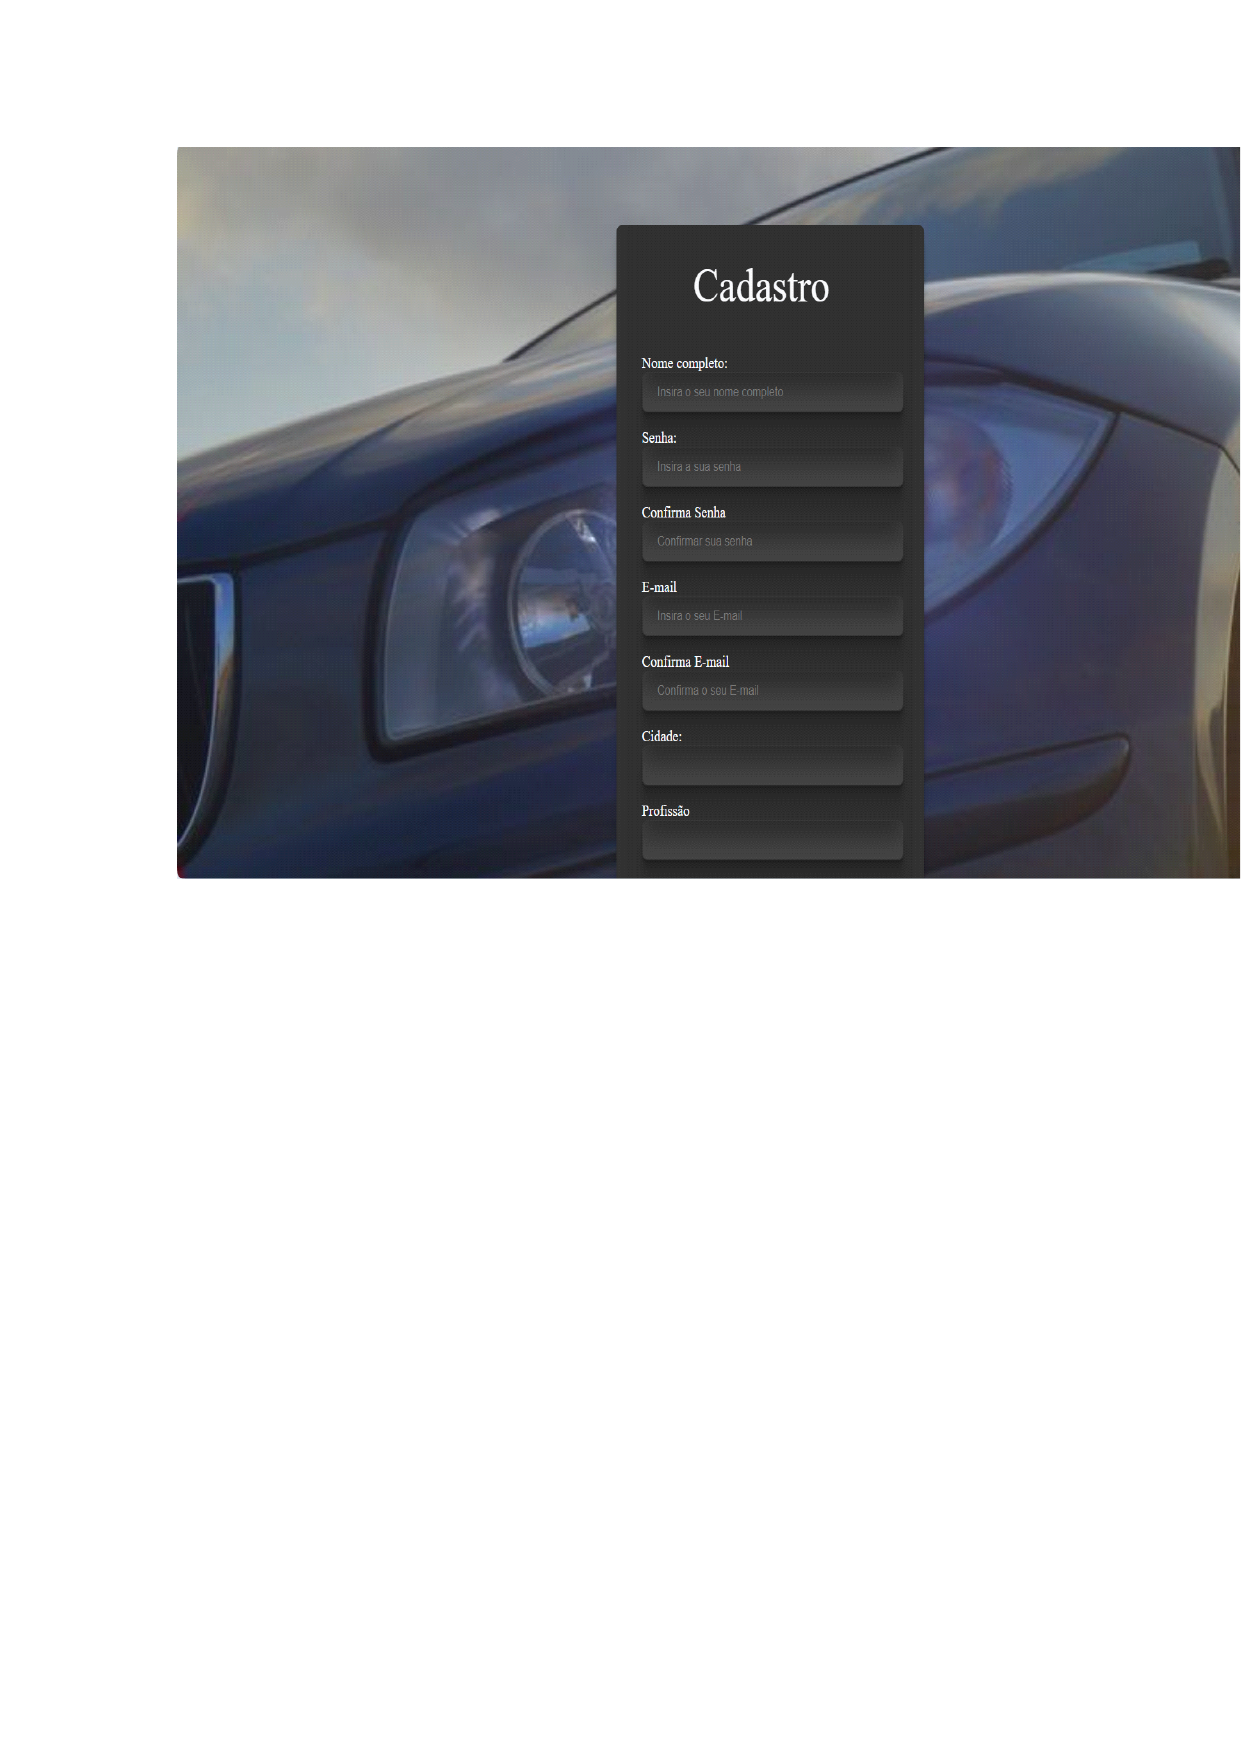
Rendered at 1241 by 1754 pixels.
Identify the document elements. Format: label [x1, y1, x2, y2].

picture [177, 147, 1241, 879]
